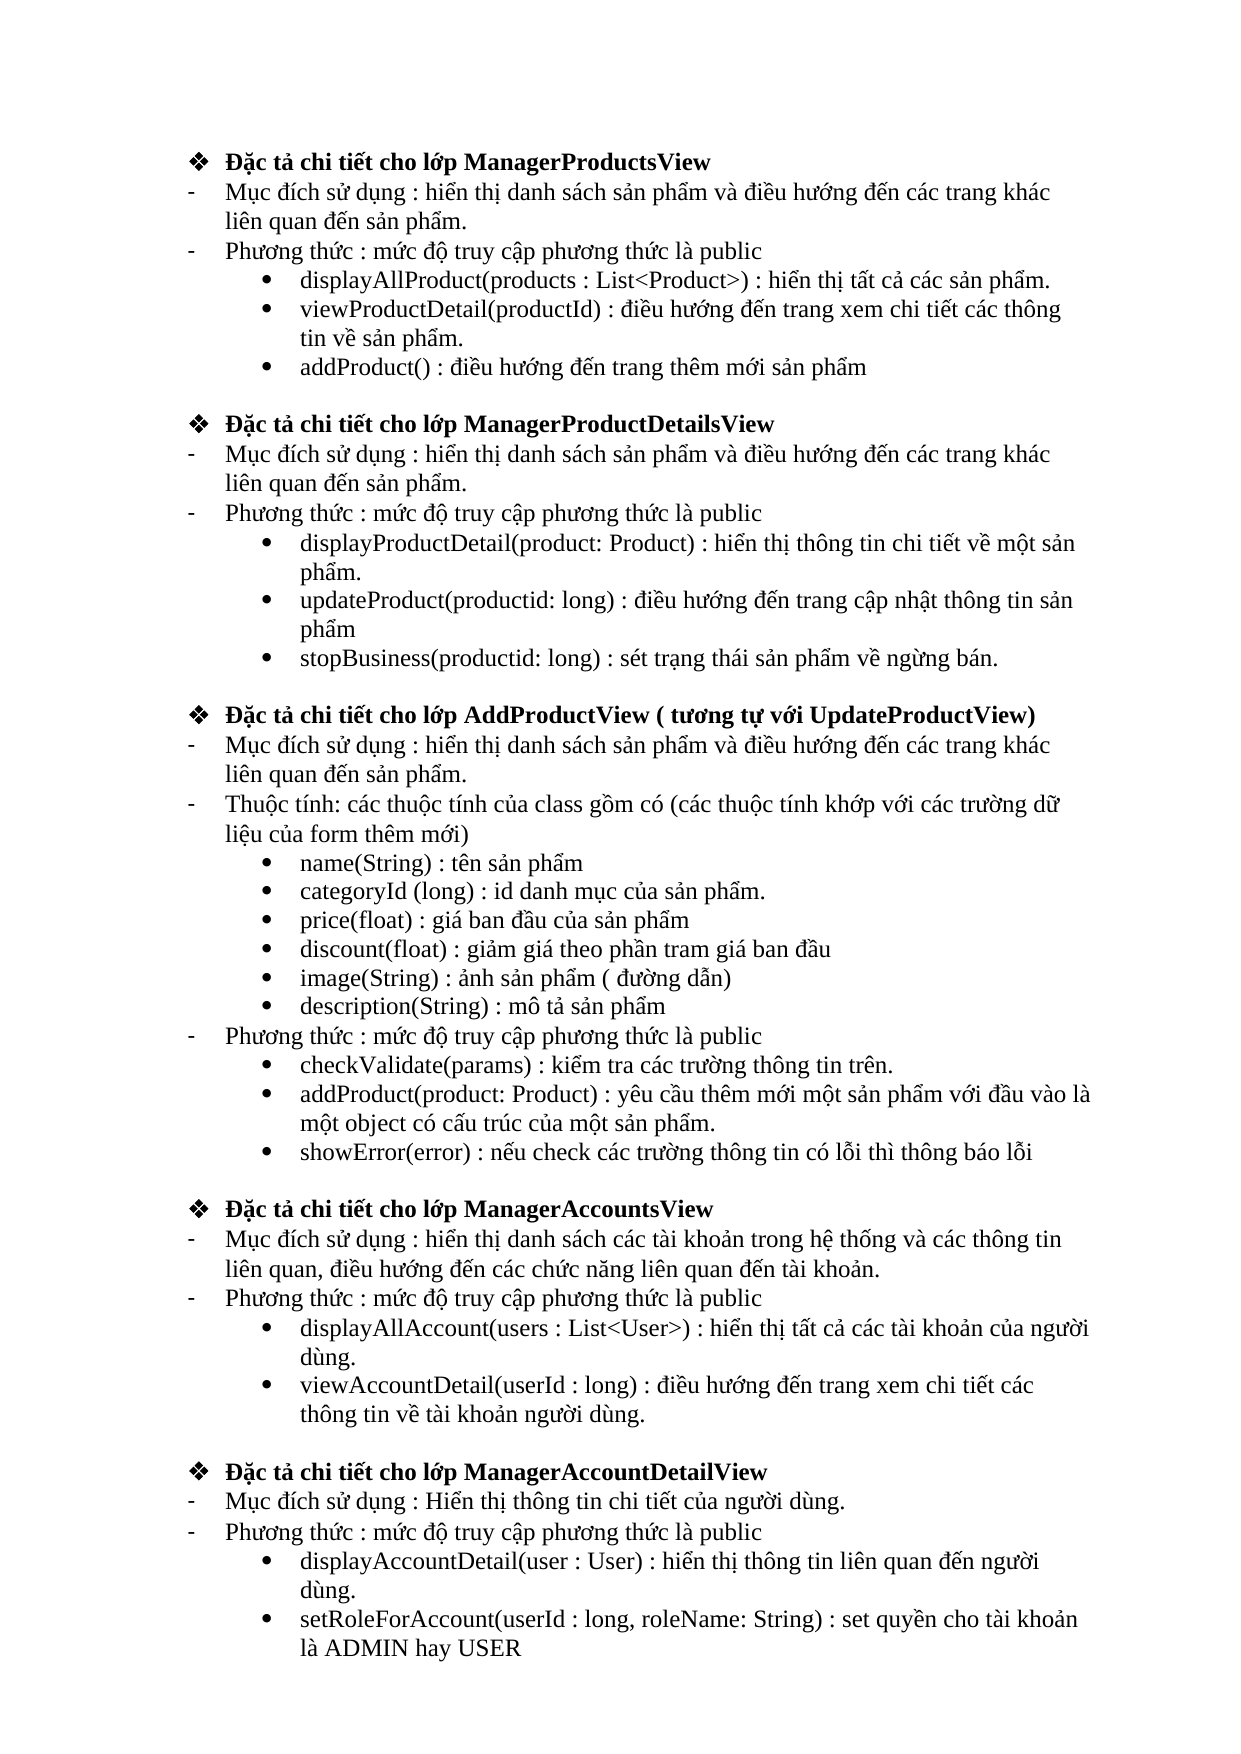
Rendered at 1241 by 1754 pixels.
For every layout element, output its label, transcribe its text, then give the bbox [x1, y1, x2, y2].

list image(String) : ảnh sản phẩm ( đường dẫn) [262, 963, 1094, 991]
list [187, 235, 1094, 266]
list updateProduct(productid: long) : điều hướng đến trang cập nhật thông tin sản phẩm [262, 585, 1094, 643]
list Phương thức : mức độ truy cập phương thức là public [187, 497, 1094, 528]
list displayAllAccount(users : List<User>) : hiển thị tất cả các tài khoản của người dùng. [262, 1313, 1094, 1370]
list addProduct(product: Product) : yêu cầu thêm mới một sản phẩm với đầu vào là một object có cấu trúc của một sản phẩm. [262, 1079, 1094, 1137]
list setRoleForAccount(userId : long, roleName: String) : set quyền cho tài khoản là ADMIN hay USER [262, 1604, 1094, 1661]
list Mục đích sử dụng : hiển thị danh sách sản phẩm và điều hướng đến các trang khác liên quan đến sản phẩm. [187, 729, 1094, 788]
list viewAccountDetail(userId : long) : điều hướng đến trang xem chi tiết các thông tin về tài khoản người dùng. [262, 1370, 1094, 1428]
list Thuộc tính: các thuộc tính của class gồm có (các thuộc tính khớp với các trường dữ liệu của form thêm mới) [187, 788, 1094, 848]
list Mục đích sử dụng : hiển thị danh sách các tài khoản trong hệ thống và các thông tin liên quan, điều hướng đến các chức năng liên quan đến tài khoản. [187, 1223, 1094, 1282]
list Mục đích sử dụng : Hiển thị thông tin chi tiết của người dùng. [187, 1485, 1094, 1516]
list Đặc tả chi tiết cho lớp ManagerProductDetailsView [187, 409, 1094, 438]
list discount(float) : giảm giá theo phần tram giá ban đầu [262, 934, 1094, 963]
list Phương thức : mức độ truy cập phương thức là public [187, 1020, 1094, 1051]
list displayProductDetail(product: Product) : hiển thị thông tin chi tiết về một sản phẩm. [262, 528, 1094, 585]
list name(String) : tên sản phẩm [262, 848, 1094, 876]
list Mục đích sử dụng : hiển thị danh sách sản phẩm và điều hướng đến các trang khác liên quan đến sản phẩm. [187, 438, 1094, 497]
list categoryId (long) : id danh mục của sản phẩm. [262, 876, 1094, 905]
list price(float) : giá ban đầu của sản phẩm [262, 905, 1094, 934]
list viewProductDetail(productId) : điều hướng đến trang xem chi tiết các thông tin về sản phẩm. [262, 294, 1094, 352]
list Đặc tả chi tiết cho lớp ManagerAccountDetailView [187, 1457, 1094, 1485]
list checkValidate(params) : kiểm tra các trường thông tin trên. [262, 1051, 1094, 1079]
list Mục đích sử dụng : hiển thị danh sách sản phẩm và điều hướng đến các trang khác liên quan đến sản phẩm. [187, 176, 1094, 235]
list Đặc tả chi tiết cho lớp ManagerProductsView [187, 147, 1094, 176]
list displayAccountDetail(user : User) : hiển thị thông tin liên quan đến người dùng. [262, 1546, 1094, 1604]
list description(String) : mô tả sản phẩm [262, 991, 1094, 1020]
list showError(error) : nếu check các trường thông tin có lỗi thì thông báo lỗi [262, 1137, 1094, 1166]
list addProduct() : điều hướng đến trang thêm mới sản phẩm [262, 352, 1094, 381]
list Phương thức : mức độ truy cập phương thức là public [187, 1282, 1094, 1313]
list stopBusiness(productid: long) : sét trạng thái sản phẩm về ngừng bán. [262, 643, 1094, 672]
list displayAllProduct(products : List<Product>) : hiển thị tất cả các sản phẩm. [262, 266, 1094, 294]
list Đặc tả chi tiết cho lớp AddProductView ( tương tự với UpdateProductView) [187, 700, 1094, 729]
list Phương thức : mức độ truy cập phương thức là public [187, 1516, 1094, 1546]
list Đặc tả chi tiết cho lớp ManagerAccountsView [187, 1194, 1094, 1223]
